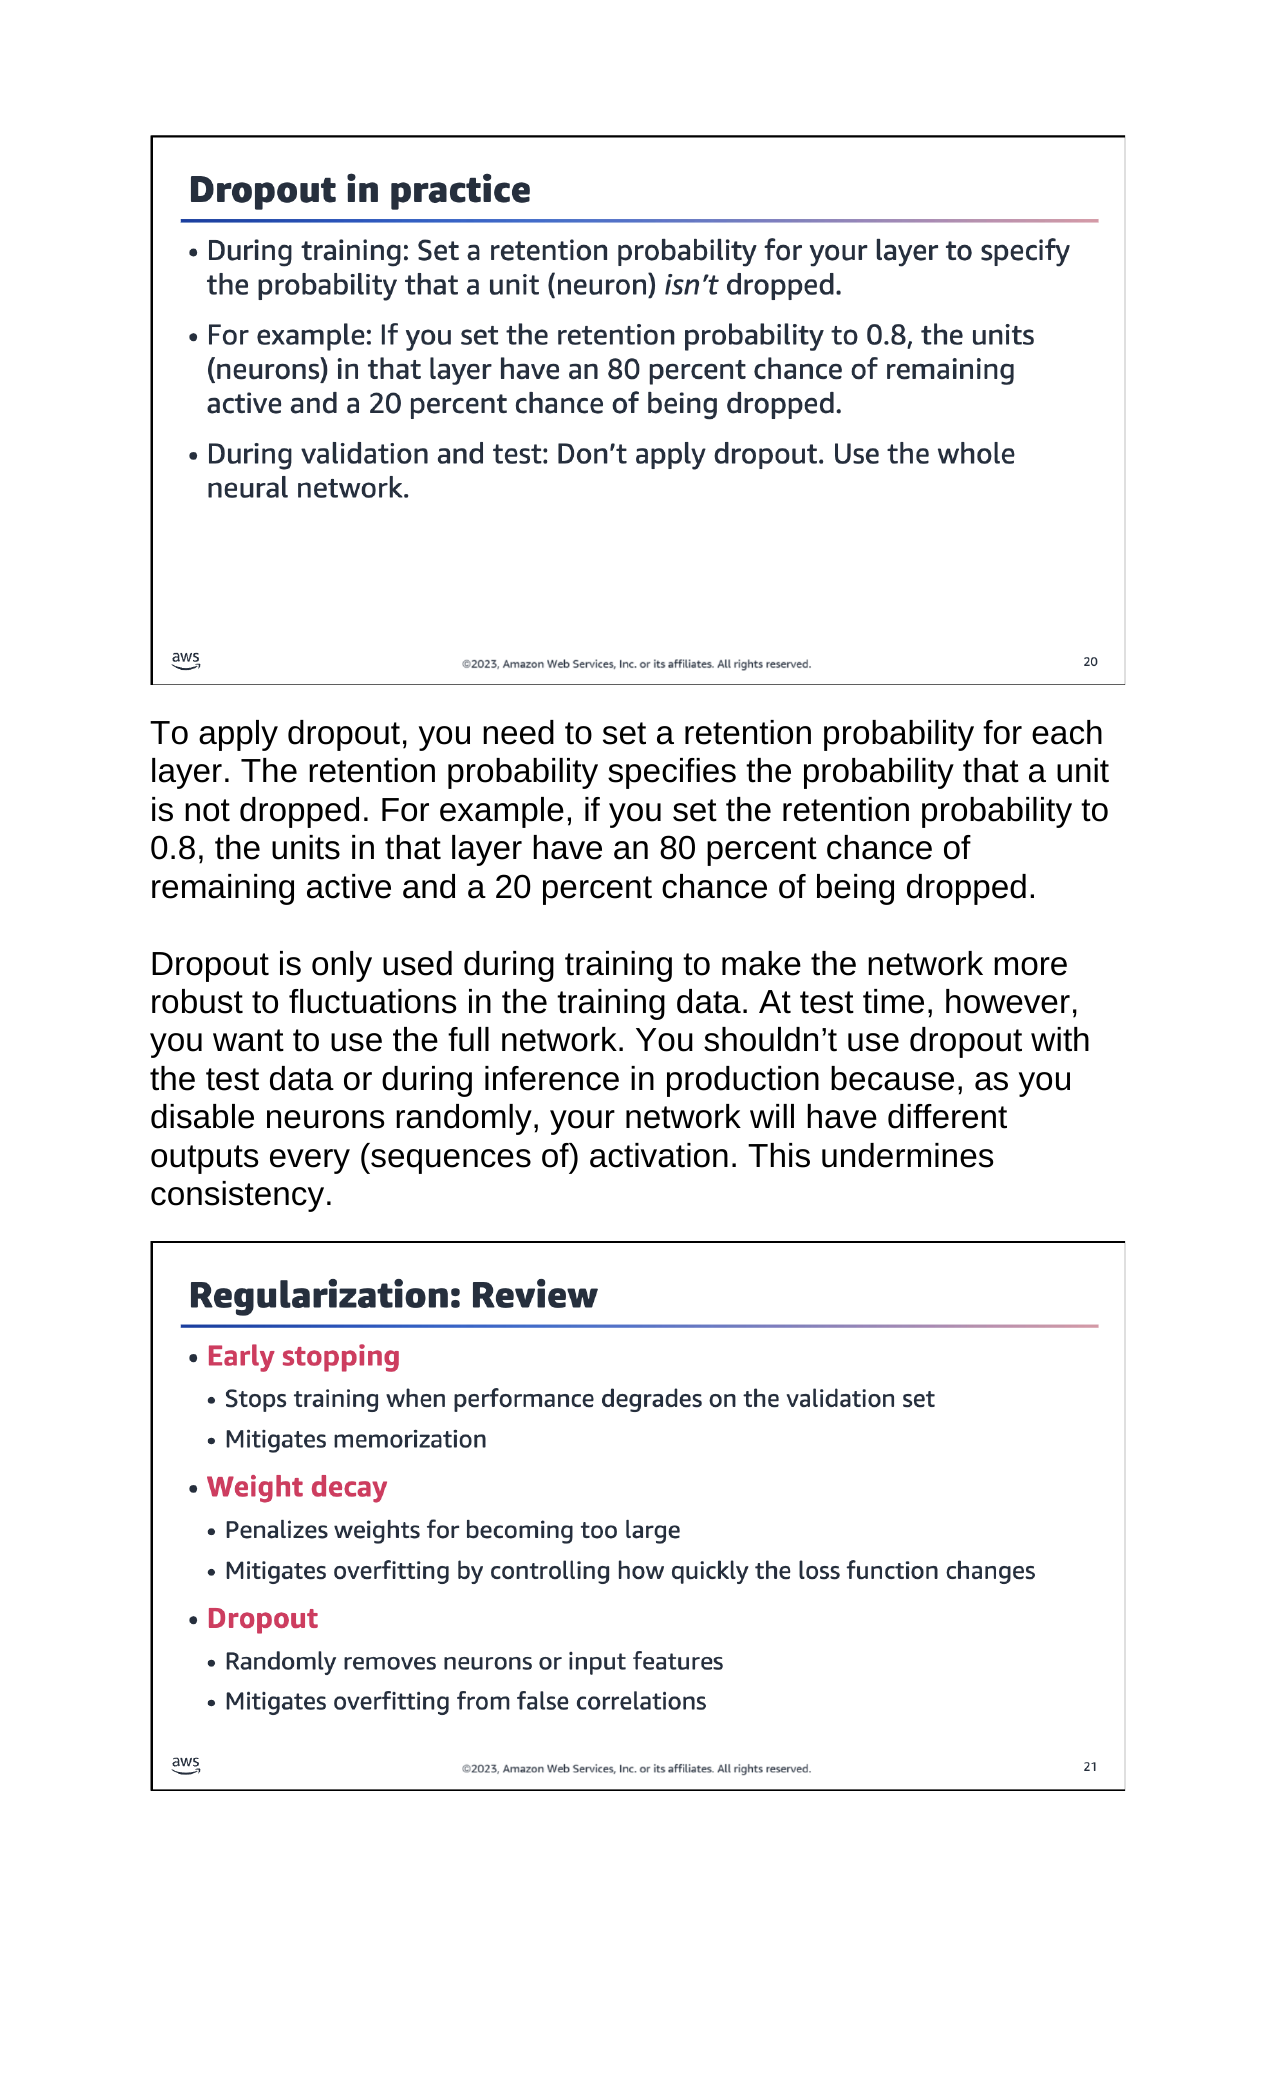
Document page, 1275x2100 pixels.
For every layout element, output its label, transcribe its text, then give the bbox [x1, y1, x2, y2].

text To apply dropout, you need to set a retention probability for each layer. The retention probability specifies the probability that a unit is not dropped. For example, if you set the retention probability to 0.8, the units in that layer have an 80 percent chance of remaining active and a 20 percent chance of being dropped. [150, 713, 1125, 905]
picture [150, 134, 1125, 685]
text Dropout is only used during training to make the network more robust to fluctuations in the training data. At test time, however, you want to use the full network. You shouldn’t use dropout with the test data or during inference in production because, as you disable neurons randomly, your network will have different outputs every (sequences of) activation. This undermines consistency. [150, 944, 1125, 1213]
picture [150, 1241, 1125, 1791]
